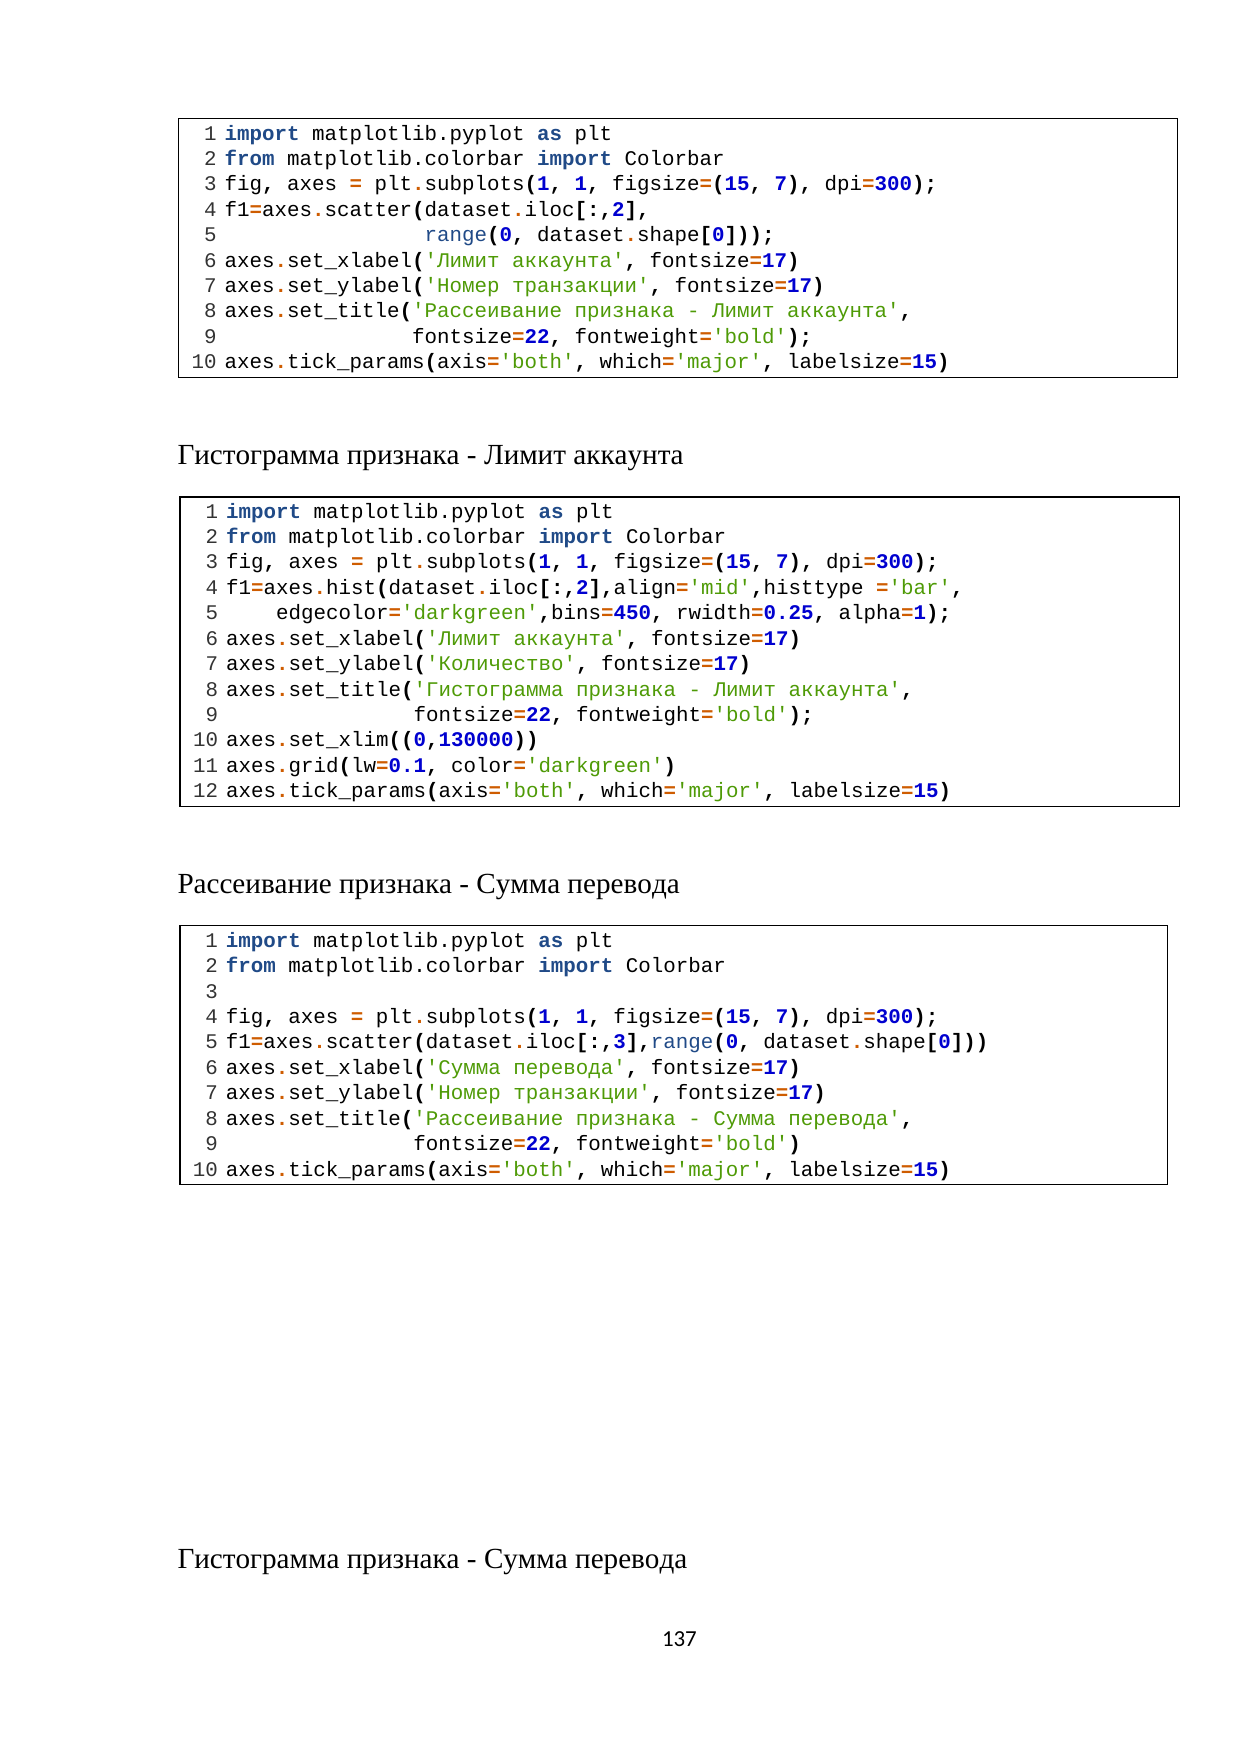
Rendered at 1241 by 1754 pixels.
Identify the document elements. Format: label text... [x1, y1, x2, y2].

table_header [179, 119, 1177, 377]
table_header [181, 926, 1167, 1184]
text Гистограмма признака - Лимит аккаунта [177, 437, 1181, 471]
text Гистограмма признака - Сумма перевода [177, 1541, 1181, 1575]
table_header [181, 498, 1179, 806]
text Рассеивание признака - Сумма перевода [177, 866, 1181, 899]
